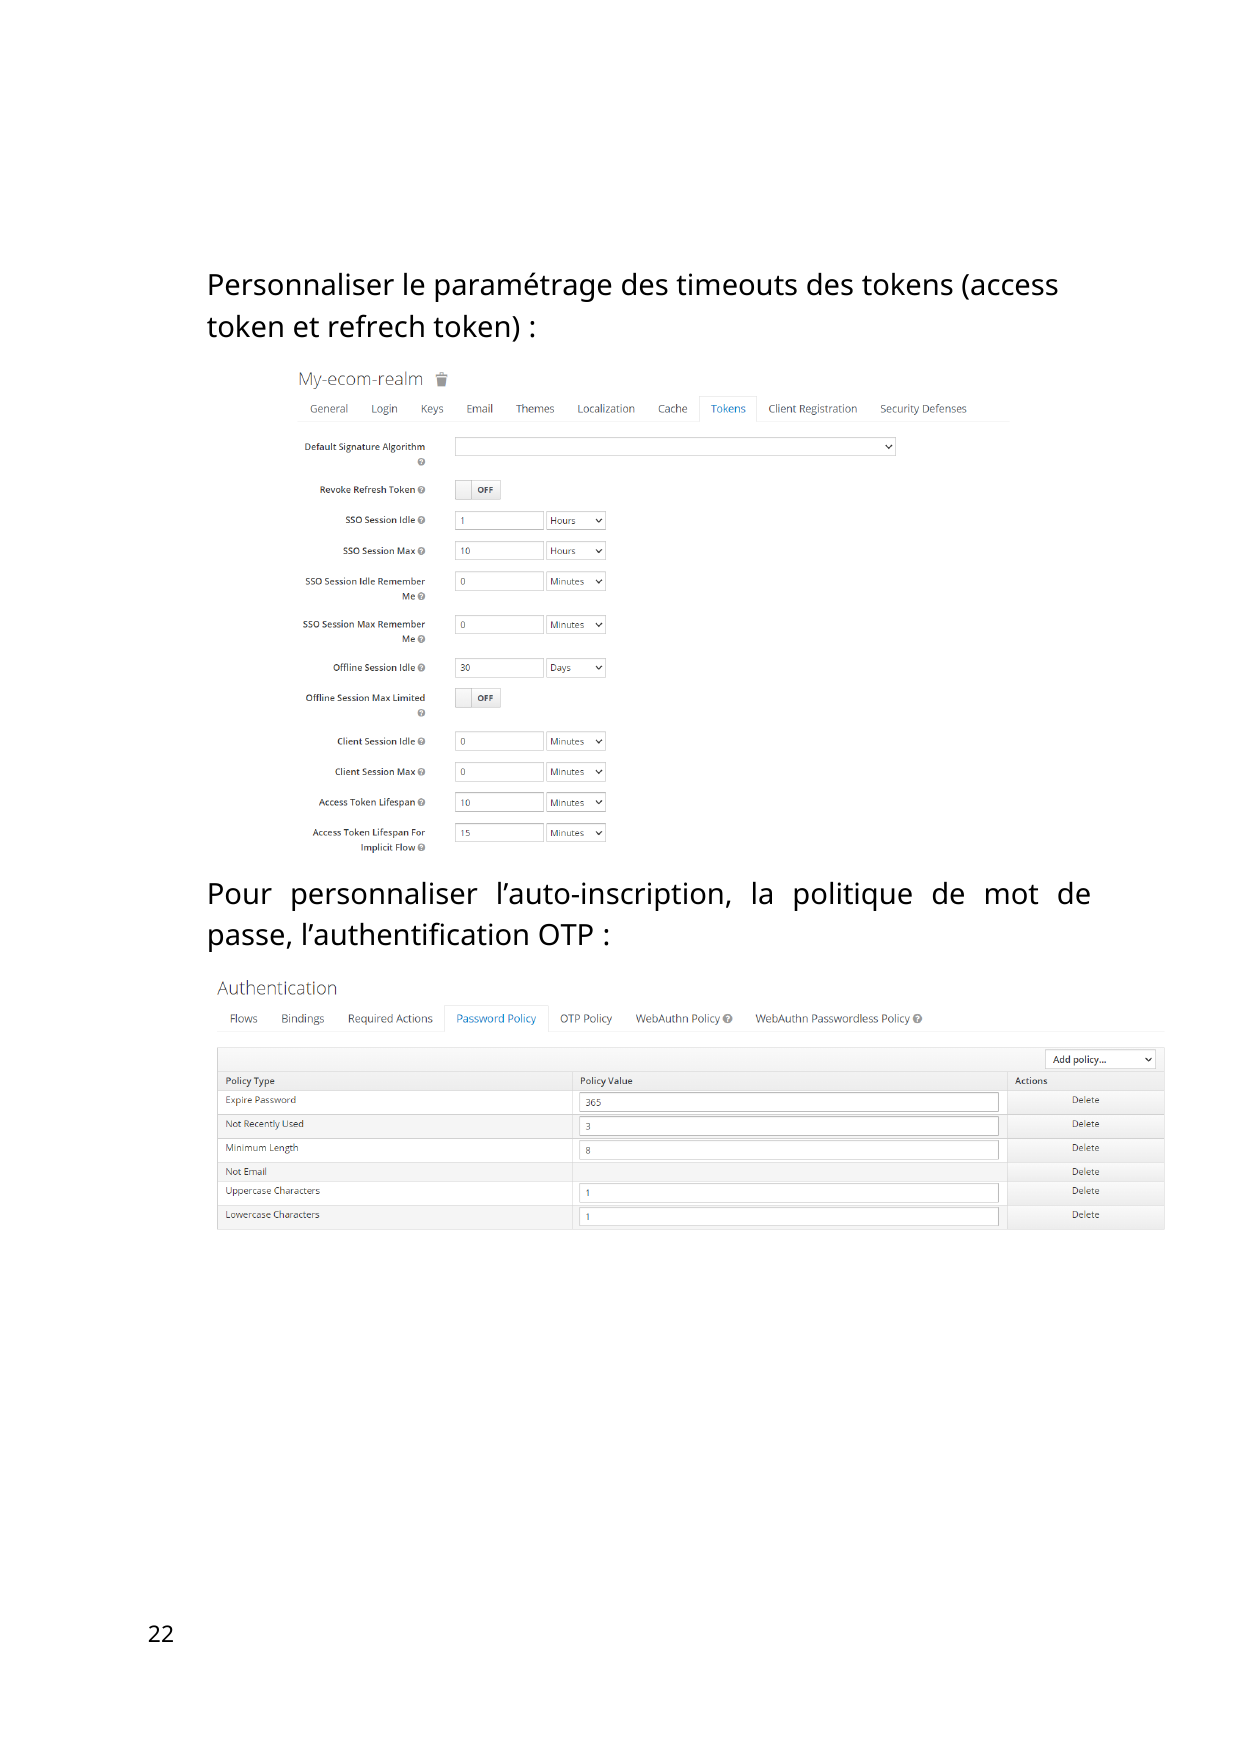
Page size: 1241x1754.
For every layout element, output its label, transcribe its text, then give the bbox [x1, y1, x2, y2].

text Pour personnaliser l’auto-inscription, la politique de mot de passe, l’authentification OTP : [207, 873, 1093, 954]
picture [289, 364, 1010, 855]
picture [206, 972, 1177, 1237]
text Personnaliser le paramétrage des timeouts des tokens (access token et refrech token) : [207, 264, 1093, 346]
